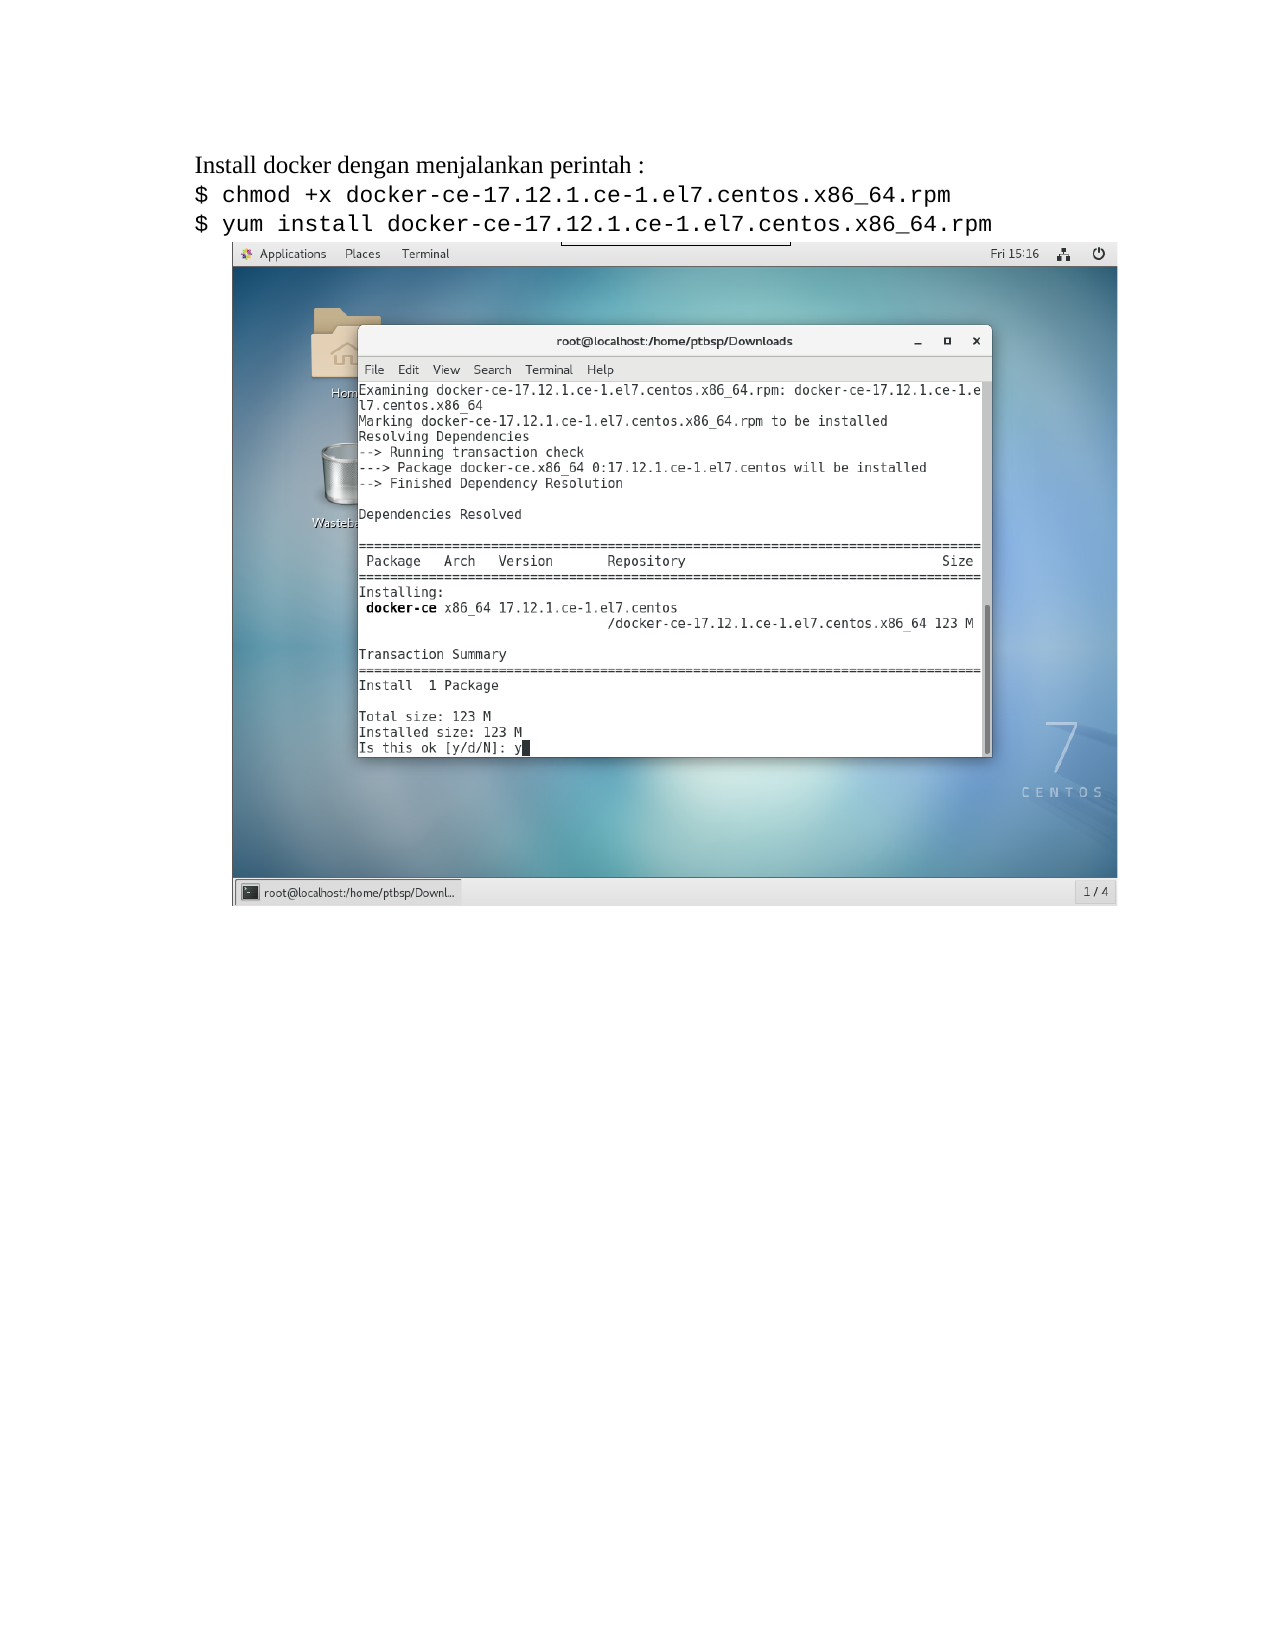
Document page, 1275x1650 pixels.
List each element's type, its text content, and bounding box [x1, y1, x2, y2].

picture [232, 242, 1118, 906]
list Install docker dengan menjalankan perintah : [194, 150, 1125, 179]
list $ yum install docker-ce-17.12.1.ce-1.el7.centos.x86_64.rpm [194, 213, 1125, 239]
list $ chmod +x docker-ce-17.12.1.ce-1.el7.centos.x86_64.rpm [194, 183, 1125, 209]
